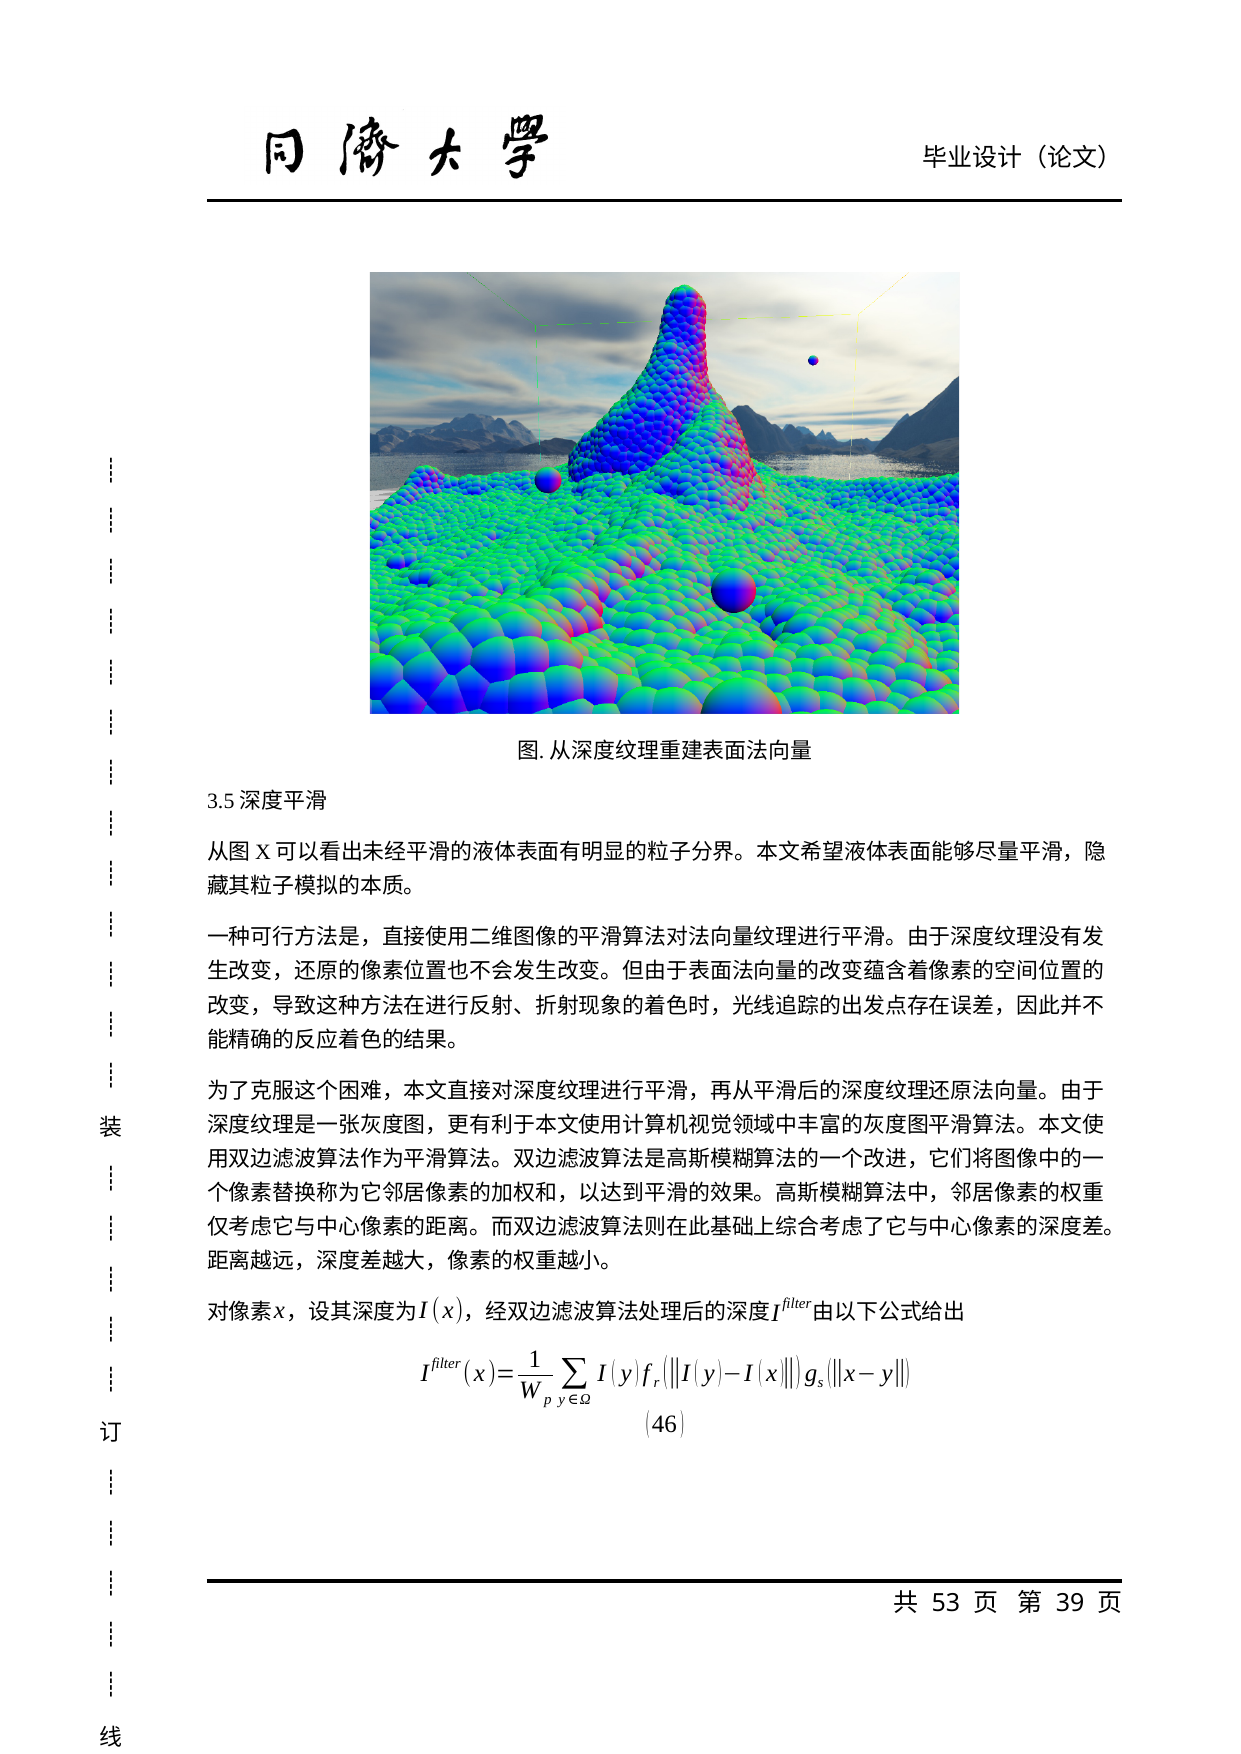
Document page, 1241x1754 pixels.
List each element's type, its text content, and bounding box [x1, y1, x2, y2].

text 一种可行方法是，直接使用二维图像的平滑算法对法向量纹理进行平滑。由于深度纹理没有发生改变，还原的像素位置也不会发生改变。但由于表面法向量的改变蕴含着像素的空间位置的改变，导致这种方法在进行反射、折射现象的着色时，光线追踪的出发点存在误差，因此并不能精确的反应着色的结果。 [207, 919, 1122, 1053]
picture [369, 272, 960, 714]
text 为了克服这个困难，本文直接对深度纹理进行平滑，再从平滑后的深度纹理还原法向量。由于深度纹理是一张灰度图，更有利于本文使用计算机视觉领域中丰富的灰度图平滑算法。本文使用双边滤波算法作为平滑算法。双边滤波算法是高斯模糊算法的一个改进，它们将图像中的一个像素替换称为它邻居像素的加权和，以达到平滑的效果。高斯模糊算法中，邻居像素的权重仅考虑它与中心像素的距离。而双边滤波算法则在此基础上综合考虑了它与中心像素的深度差。距离越远，深度差越大，像素的权重越小。 [207, 1073, 1122, 1275]
picture [244, 106, 566, 185]
text 从图X可以看出未经平滑的液体表面有明显的粒子分界。本文希望液体表面能够尽量平滑，隐藏其粒子模拟的本质。 [207, 834, 1122, 900]
text 图. 从深度纹理重建表面法向量 [207, 733, 1122, 764]
text 对像素，设其深度为，经双边滤波算法处理后的深度由以下公式给出 [207, 1294, 1122, 1326]
text 3.5 深度平滑 [207, 783, 1122, 815]
